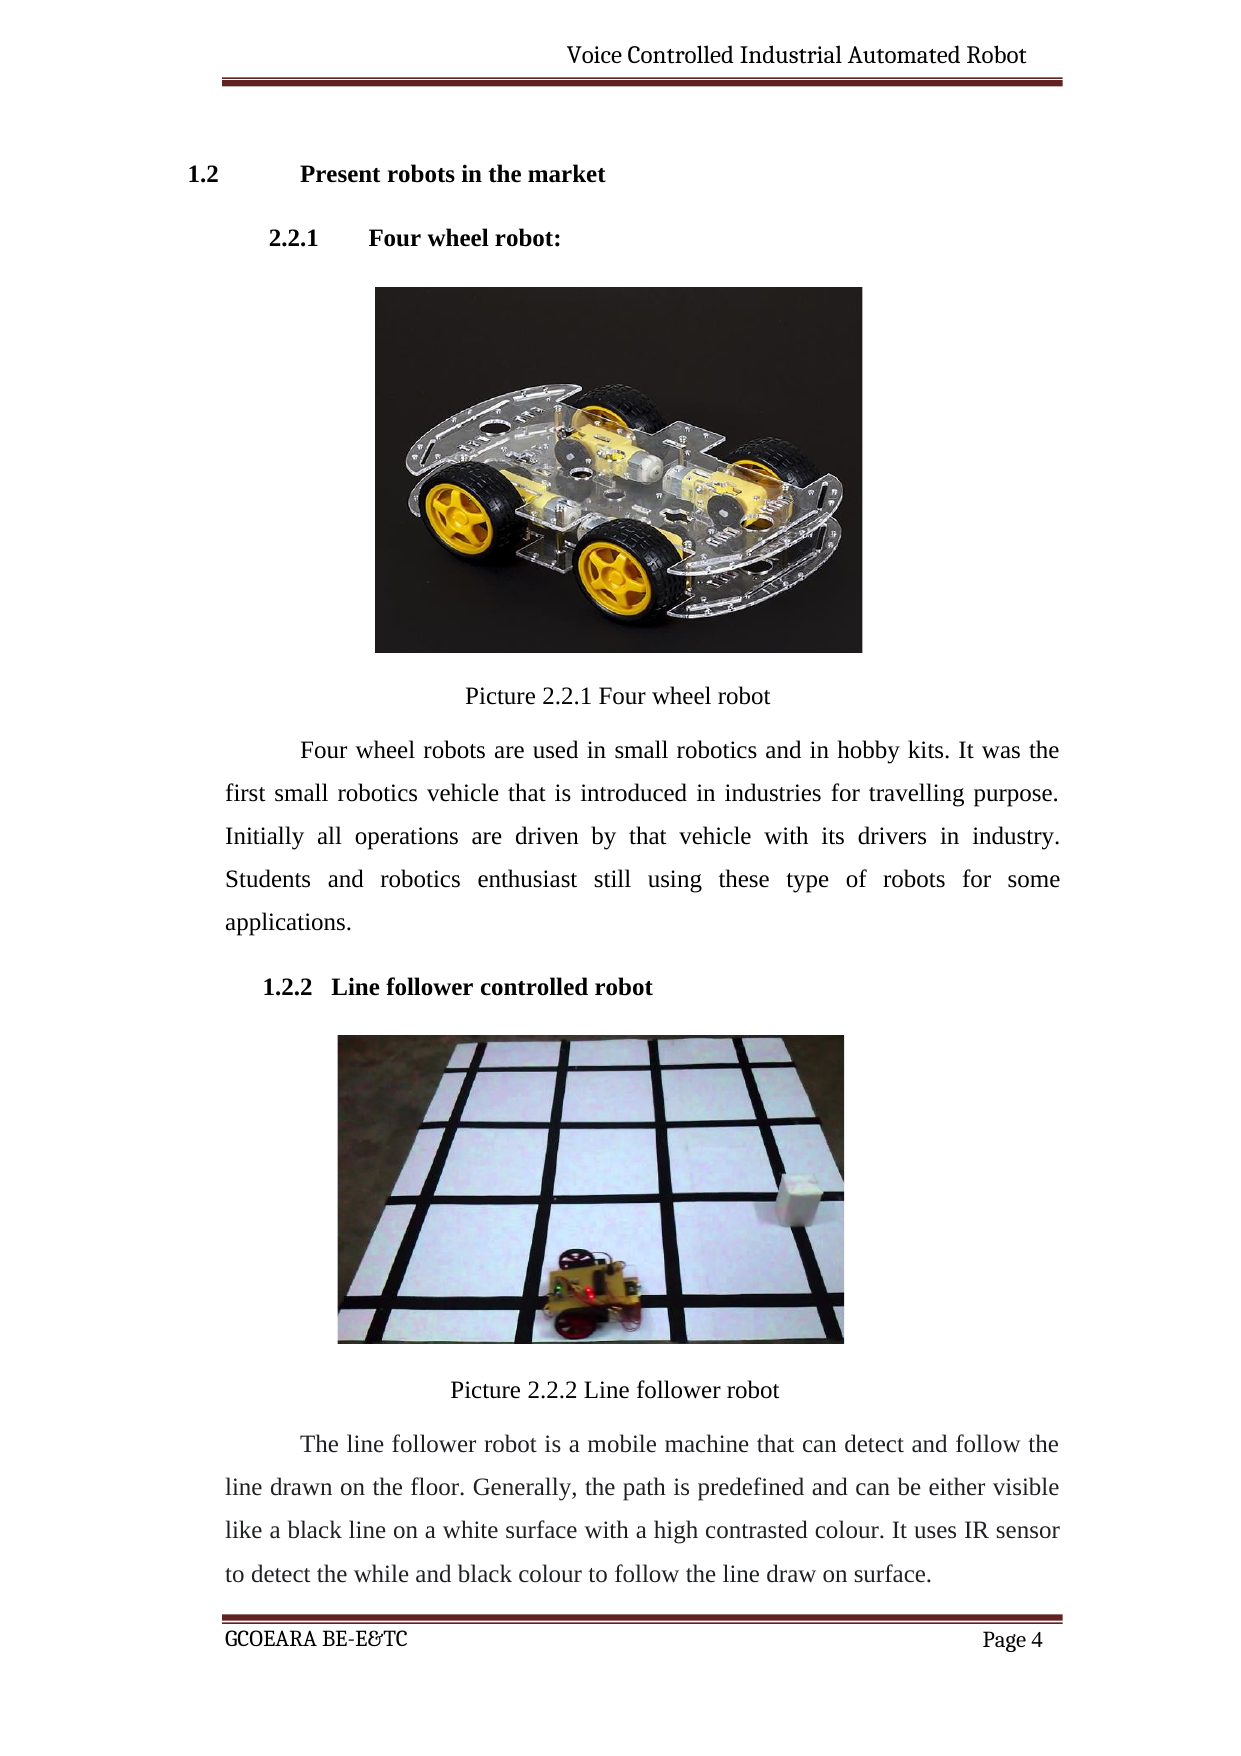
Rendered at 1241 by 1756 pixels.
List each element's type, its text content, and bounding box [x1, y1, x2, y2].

text Picture 2.2.1 Four wheel robot [413, 681, 823, 709]
subtitle Present robots in the market [187, 159, 1205, 188]
picture [337, 1035, 845, 1344]
subtitle 1.2.2 Line follower controlled robot [262, 972, 1205, 1000]
text The line follower robot is a mobile machine that can detect and follow the line drawn on the floor. Generally, the path is predefined and can be either visible like a black line on a white surface with a high contrasted colour. It uses IR sensor to detect the while and black colour to follow the line draw on surface. [225, 1429, 1061, 1587]
text Picture 2.2.2 Line follower robot [407, 1376, 823, 1404]
picture [375, 287, 863, 653]
text Four wheel robots are used in small robotics and in hobby kits. It was the first small robotics vehicle that is introduced in industries for travelling purpose. Initially all operations are driven by that vehicle with its drivers in industry. Students and robotics enthusiast still using these type of robots for some applications. [225, 735, 1061, 936]
text 2.2.1 Four wheel robot: [269, 223, 1205, 252]
